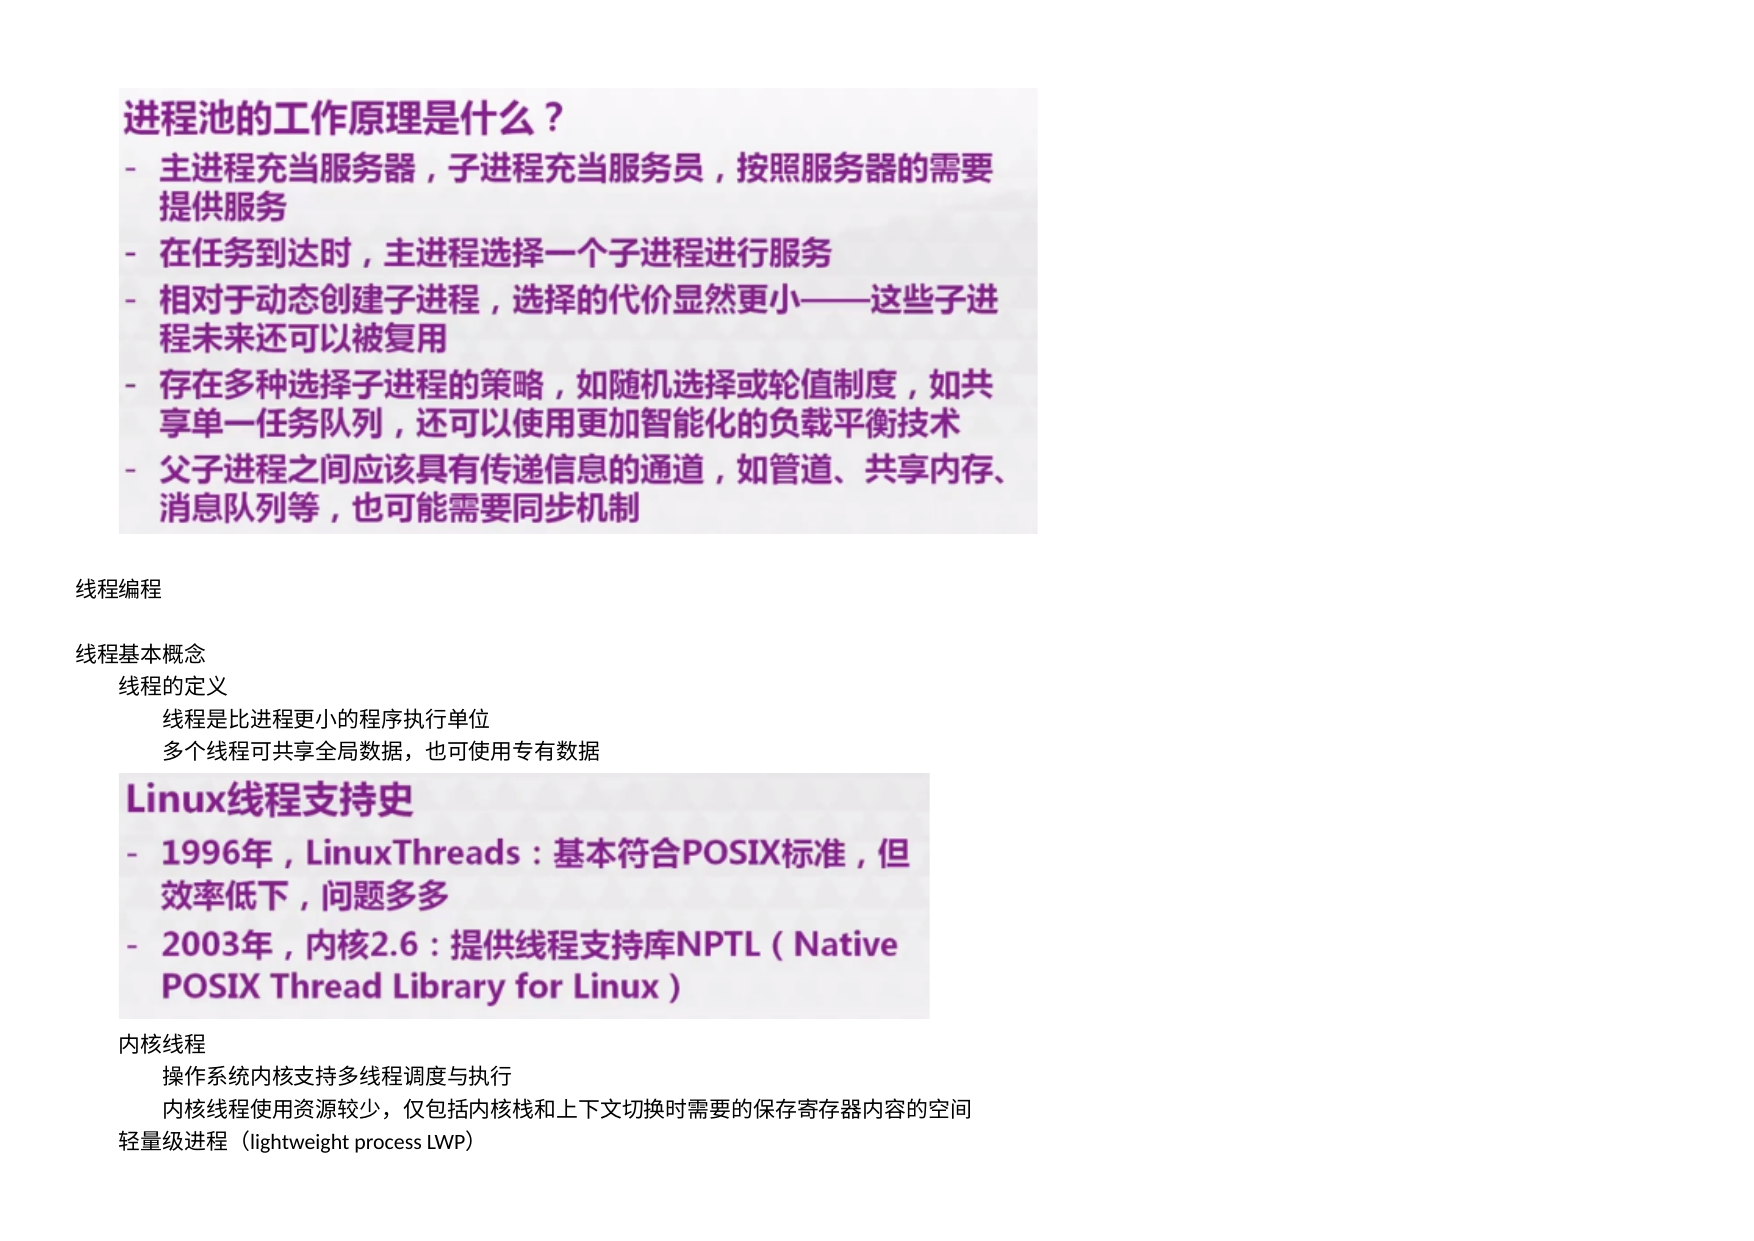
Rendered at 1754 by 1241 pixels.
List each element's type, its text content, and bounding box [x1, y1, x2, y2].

text 线程编程 [75, 571, 1679, 604]
text 轻量级进程（lightweight process LWP） [75, 1124, 1679, 1156]
picture [118, 88, 1038, 534]
picture [118, 773, 930, 1019]
text 内核线程 [75, 1026, 1679, 1059]
text 线程基本概念 [75, 636, 1679, 669]
text 线程的定义 [75, 669, 1679, 701]
text 操作系统内核支持多线程调度与执行 [75, 1059, 1679, 1091]
text 多个线程可共享全局数据，也可使用专有数据 [75, 734, 1679, 766]
text 内核线程使用资源较少，仅包括内核栈和上下文切换时需要的保存寄存器内容的空间 [75, 1091, 1679, 1124]
text 线程是比进程更小的程序执行单位 [75, 701, 1679, 734]
